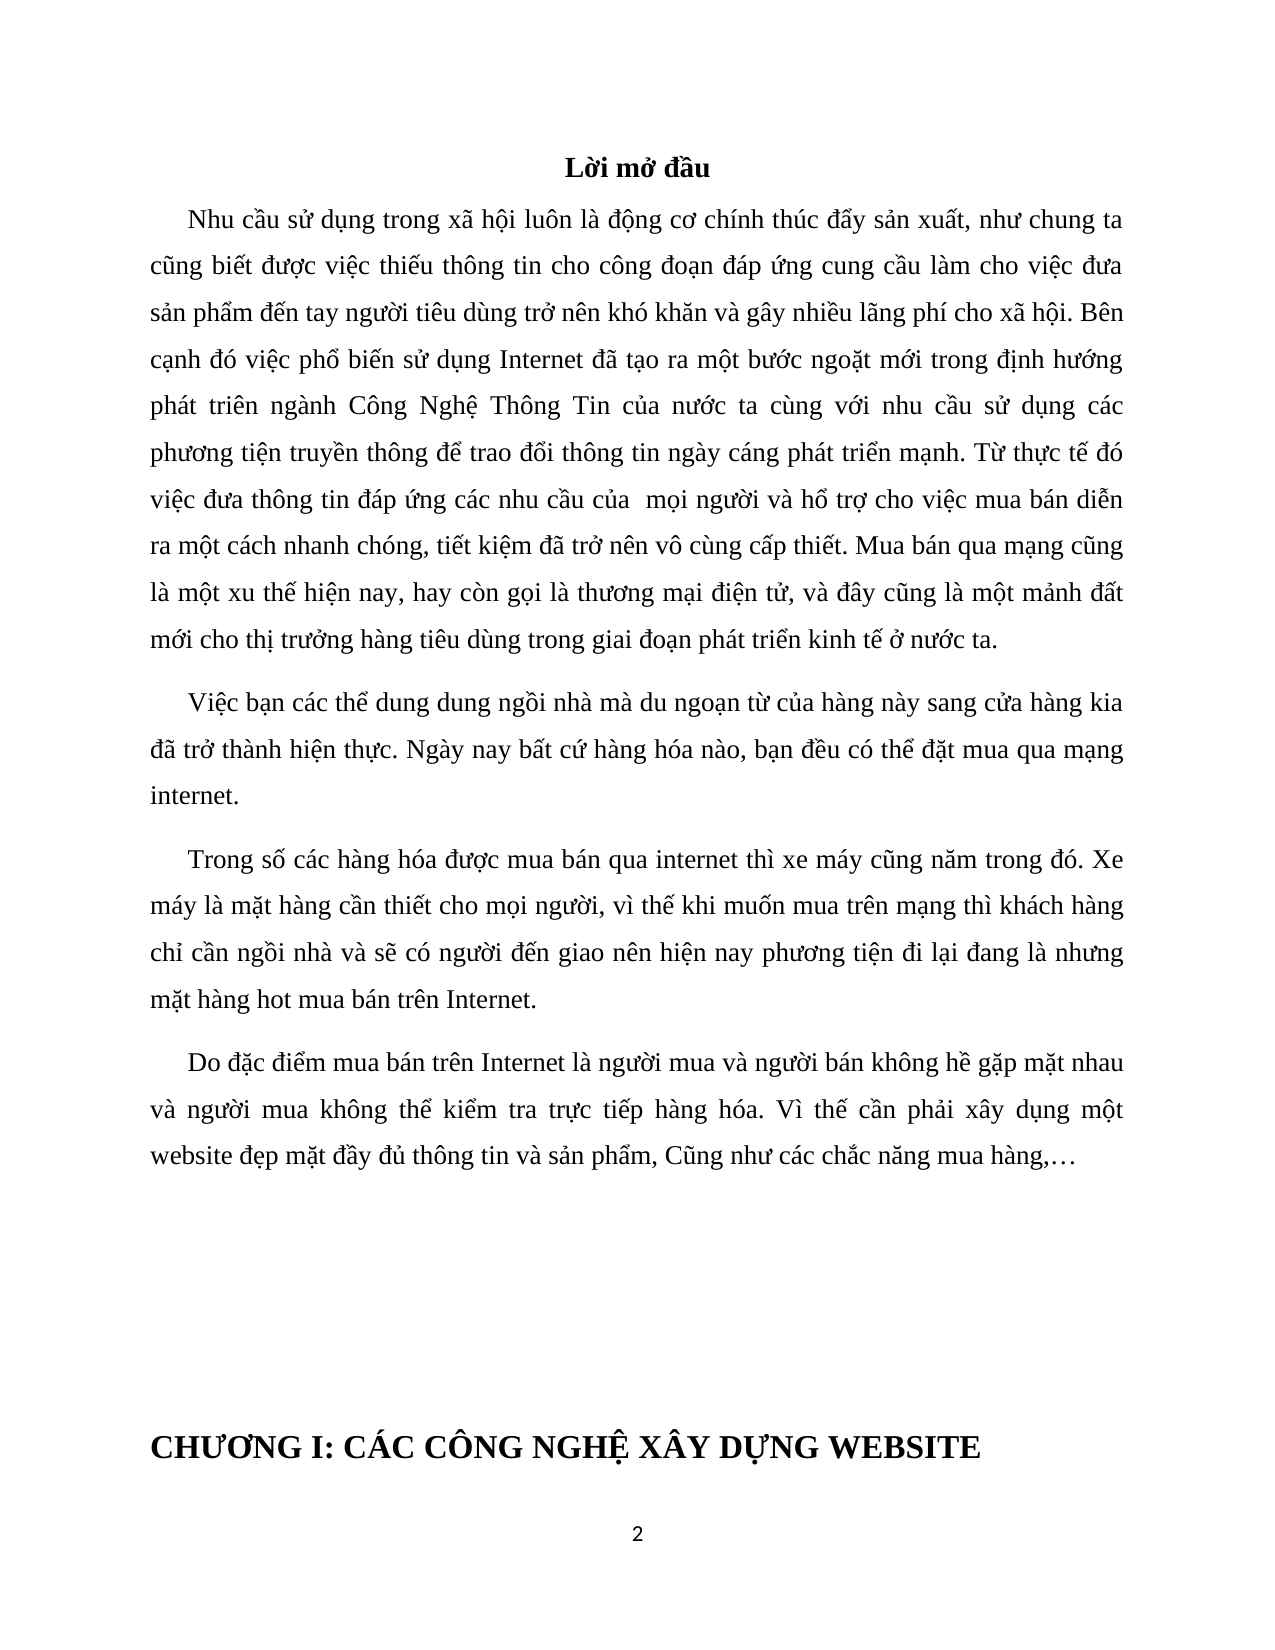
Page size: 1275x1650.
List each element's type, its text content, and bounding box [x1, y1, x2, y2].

text CHƯƠNG I: CÁC CÔNG NGHỆ XÂY DỰNG WEBSITE [150, 1427, 1125, 1466]
text Trong số các hàng hóa được mua bán qua internet thì xe máy cũng năm trong đó. Xe máy là mặt hàng cần thiết cho mọi người, vì thế khi muốn mua trên mạng thì khách hàng chỉ cần ngồi nhà và sẽ có người đến giao nên hiện nay phương tiện đi lại đang là nhưng mặt hàng hot mua bán trên Internet. [150, 843, 1125, 1014]
text Việc bạn các thể dung dung ngồi nhà mà du ngoạn từ của hàng này sang cửa hàng kia đã trở thành hiện thực. Ngày nay bất cứ hàng hóa nào, bạn đều có thể đặt mua qua mạng internet. [150, 686, 1125, 811]
text Nhu cầu sử dụng trong xã hội luôn là động cơ chính thúc đẩy sản xuất, như chung ta cũng biết được việc thiếu thông tin cho công đoạn đáp ứng cung cầu làm cho việc đưa sản phẩm đến tay người tiêu dùng trở nên khó khăn và gây nhiều lãng phí cho xã hội. Bên cạnh đó việc phổ biến sử dụng Internet đã tạo ra một bước ngoặt mới trong định hướng phát triên ngành Công Nghệ Thông Tin của nước ta cùng với nhu cầu sử dụng các phương tiện truyền thông để trao đổi thông tin ngày cáng phát triển mạnh. Từ thực tế đó việc đưa thông tin đáp ứng các nhu cầu của mọi người và hổ trợ cho việc mua bán diễn ra một cách nhanh chóng, tiết kiệm đã trở nên vô cùng cấp thiết. Mua bán qua mạng cũng là một xu thế hiện nay, hay còn gọi là thương mại điện tử, và đây cũng là một mảnh đất mới cho thị trưởng hàng tiêu dùng trong giai đoạn phát triển kinh tế ở nước ta. [150, 203, 1125, 654]
text Lời mở đầu [150, 150, 1125, 183]
text Do đặc điểm mua bán trên Internet là người mua và người bán không hề gặp mặt nhau và người mua không thể kiểm tra trực tiếp hàng hóa. Vì thế cần phải xây dụng một website đẹp mặt đầy đủ thông tin và sản phẩm, Cũng như các chắc năng mua hàng,… [150, 1046, 1125, 1171]
